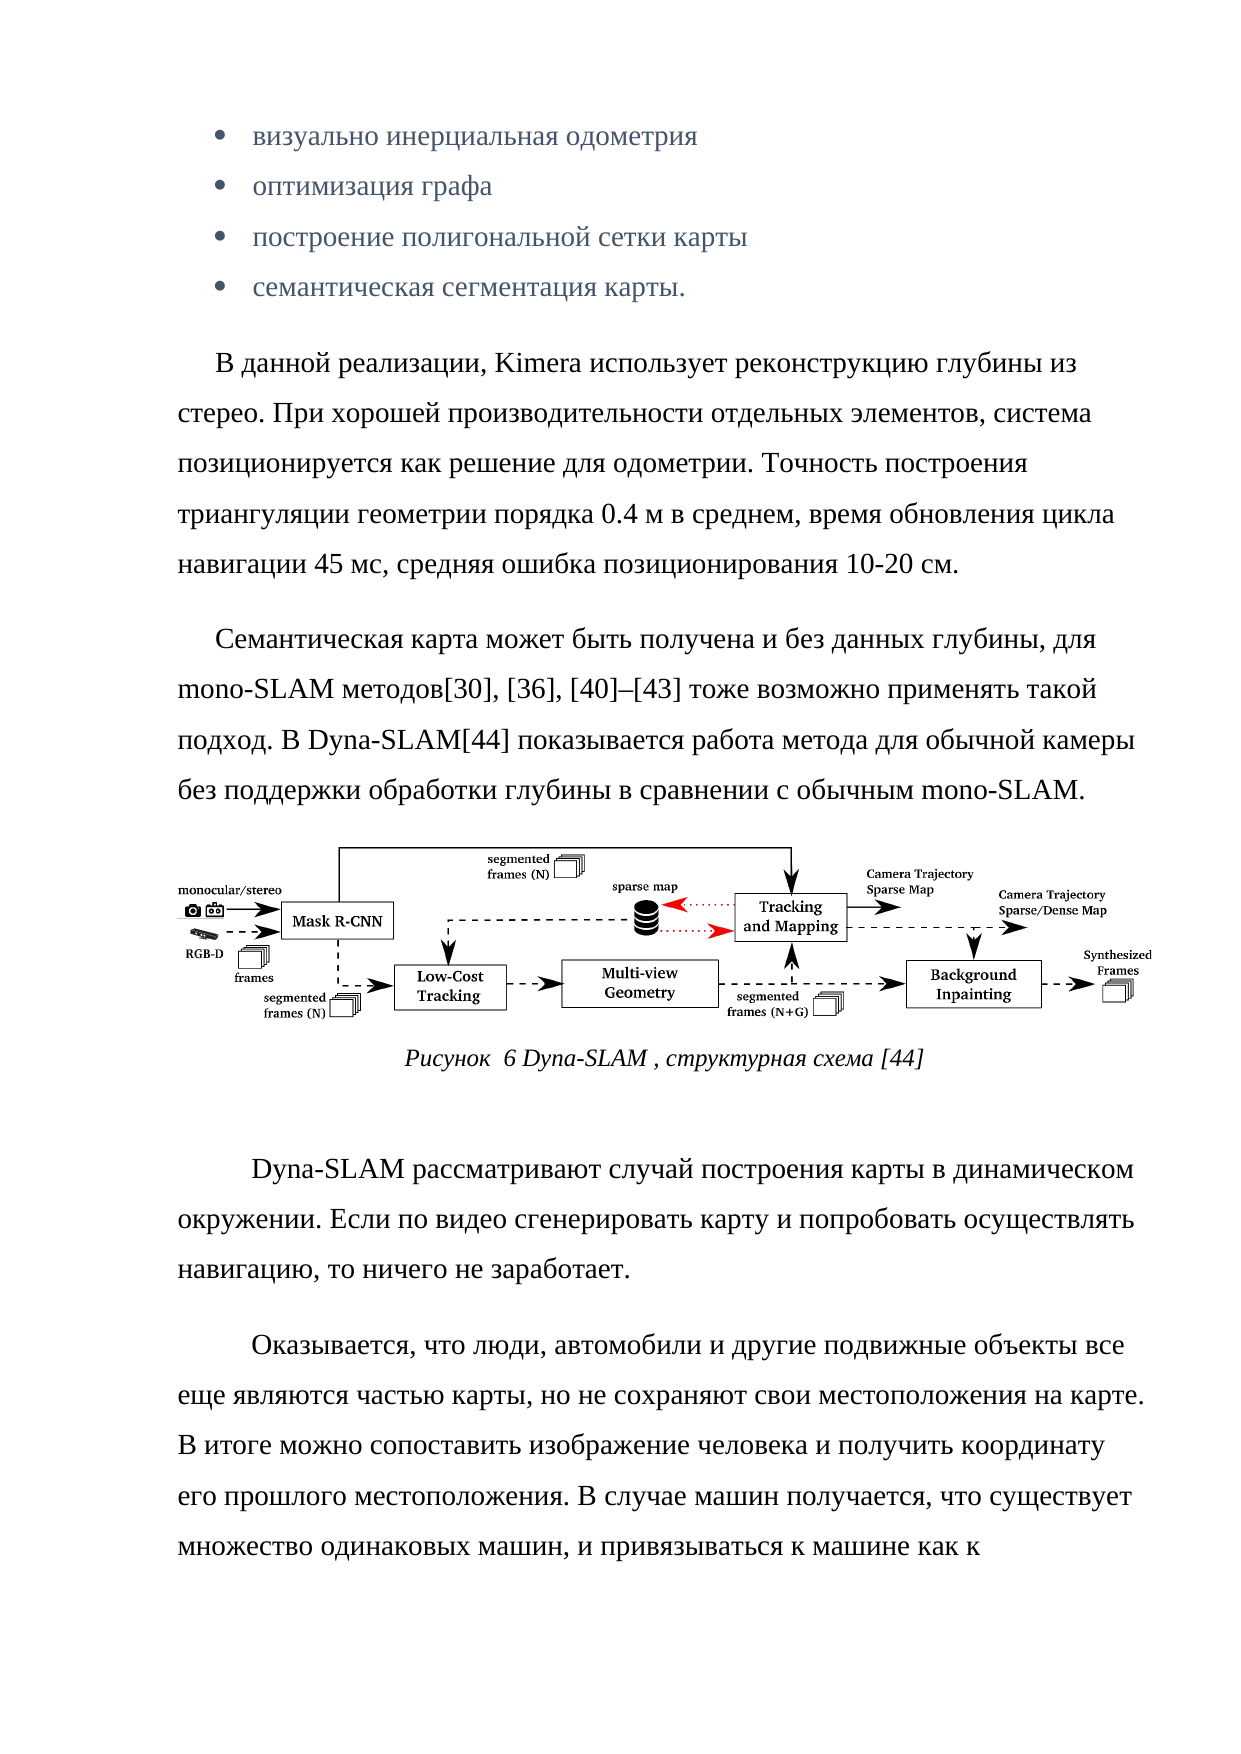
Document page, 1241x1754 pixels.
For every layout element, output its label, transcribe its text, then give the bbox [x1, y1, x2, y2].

text Рисунок 6 Dyna-SLAM , структурная схема [44] [177, 1043, 1152, 1072]
list визуально инерциальная одометрия [215, 118, 1152, 152]
picture [177, 847, 1152, 1019]
list построение полигональной сетки карты [215, 219, 1152, 253]
text В данной реализации, Kimera использует реконструкцию глубины из стерео. При хорошей производительности отдельных элементов, система позиционируется как решение для одометрии. Точность построения триангуляции геометрии порядка 0.4 м в среднем, время обновления цикла навигации 45 мс, средняя ошибка позиционирования 10-20 см. [177, 345, 1152, 579]
text Семантическая карта может быть получена и без данных глубины, для mono-SLAM методов[30], [36], [40]–[43] тоже возможно применять такой подход. В Dyna-SLAM[44] показывается работа метода для обычной камеры без поддержки обработки глубины в сравнении с обычным mono-SLAM. [177, 621, 1152, 806]
text Dyna-SLAM рассматривают случай построения карты в динамическом окружении. Если по видео сгенерировать карту и попробовать осуществлять навигацию, то ничего не заработает. [177, 1151, 1152, 1285]
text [177, 1327, 1152, 1562]
list оптимизация графа [215, 168, 1152, 202]
list семантическая сегментация карты. [215, 269, 1152, 303]
